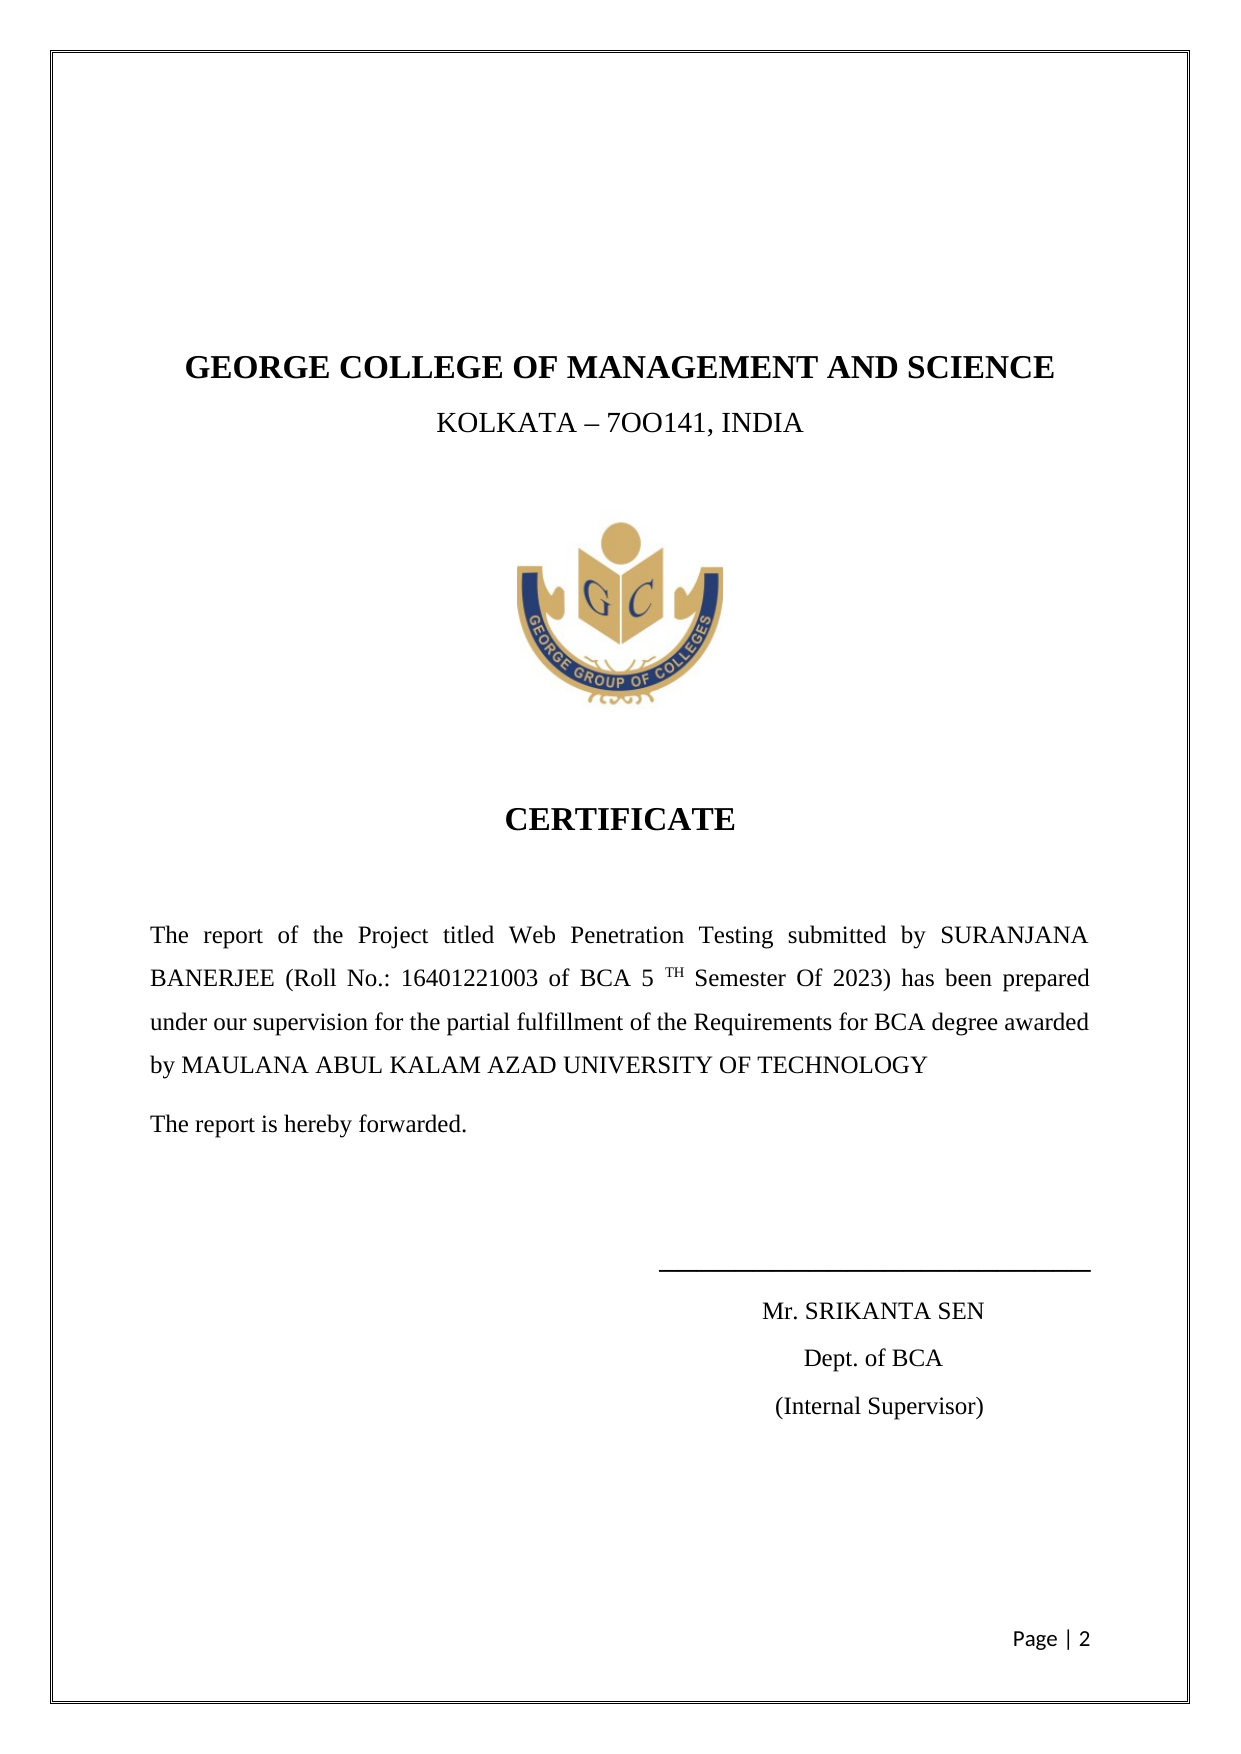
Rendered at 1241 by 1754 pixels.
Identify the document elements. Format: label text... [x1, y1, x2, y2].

text (Internal Supervisor) [150, 1391, 1090, 1420]
picture [517, 510, 724, 717]
text The report of the Project titled Web Penetration Testing submitted by SURANJANA BANERJEE (Roll No.: 16401221003 of BCA 5 TH Semester Of 2023) has been prepared under our supervision for the partial fulfillment of the Requirements for BCA degree awarded by MAULANA ABUL KALAM AZAD UNIVERSITY OF TECHNOLOGY [150, 920, 1090, 1078]
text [150, 347, 1090, 386]
text CERTIFICATE [150, 799, 1090, 837]
text The report is hereby forwarded. [150, 1109, 1090, 1138]
text KOLKATA – 7OO141, INDIA [150, 405, 1090, 439]
text Dept. of BCA [150, 1343, 1090, 1372]
text Mr. SRIKANTA SEN [150, 1296, 1090, 1324]
text _______________________ [150, 1233, 1090, 1276]
